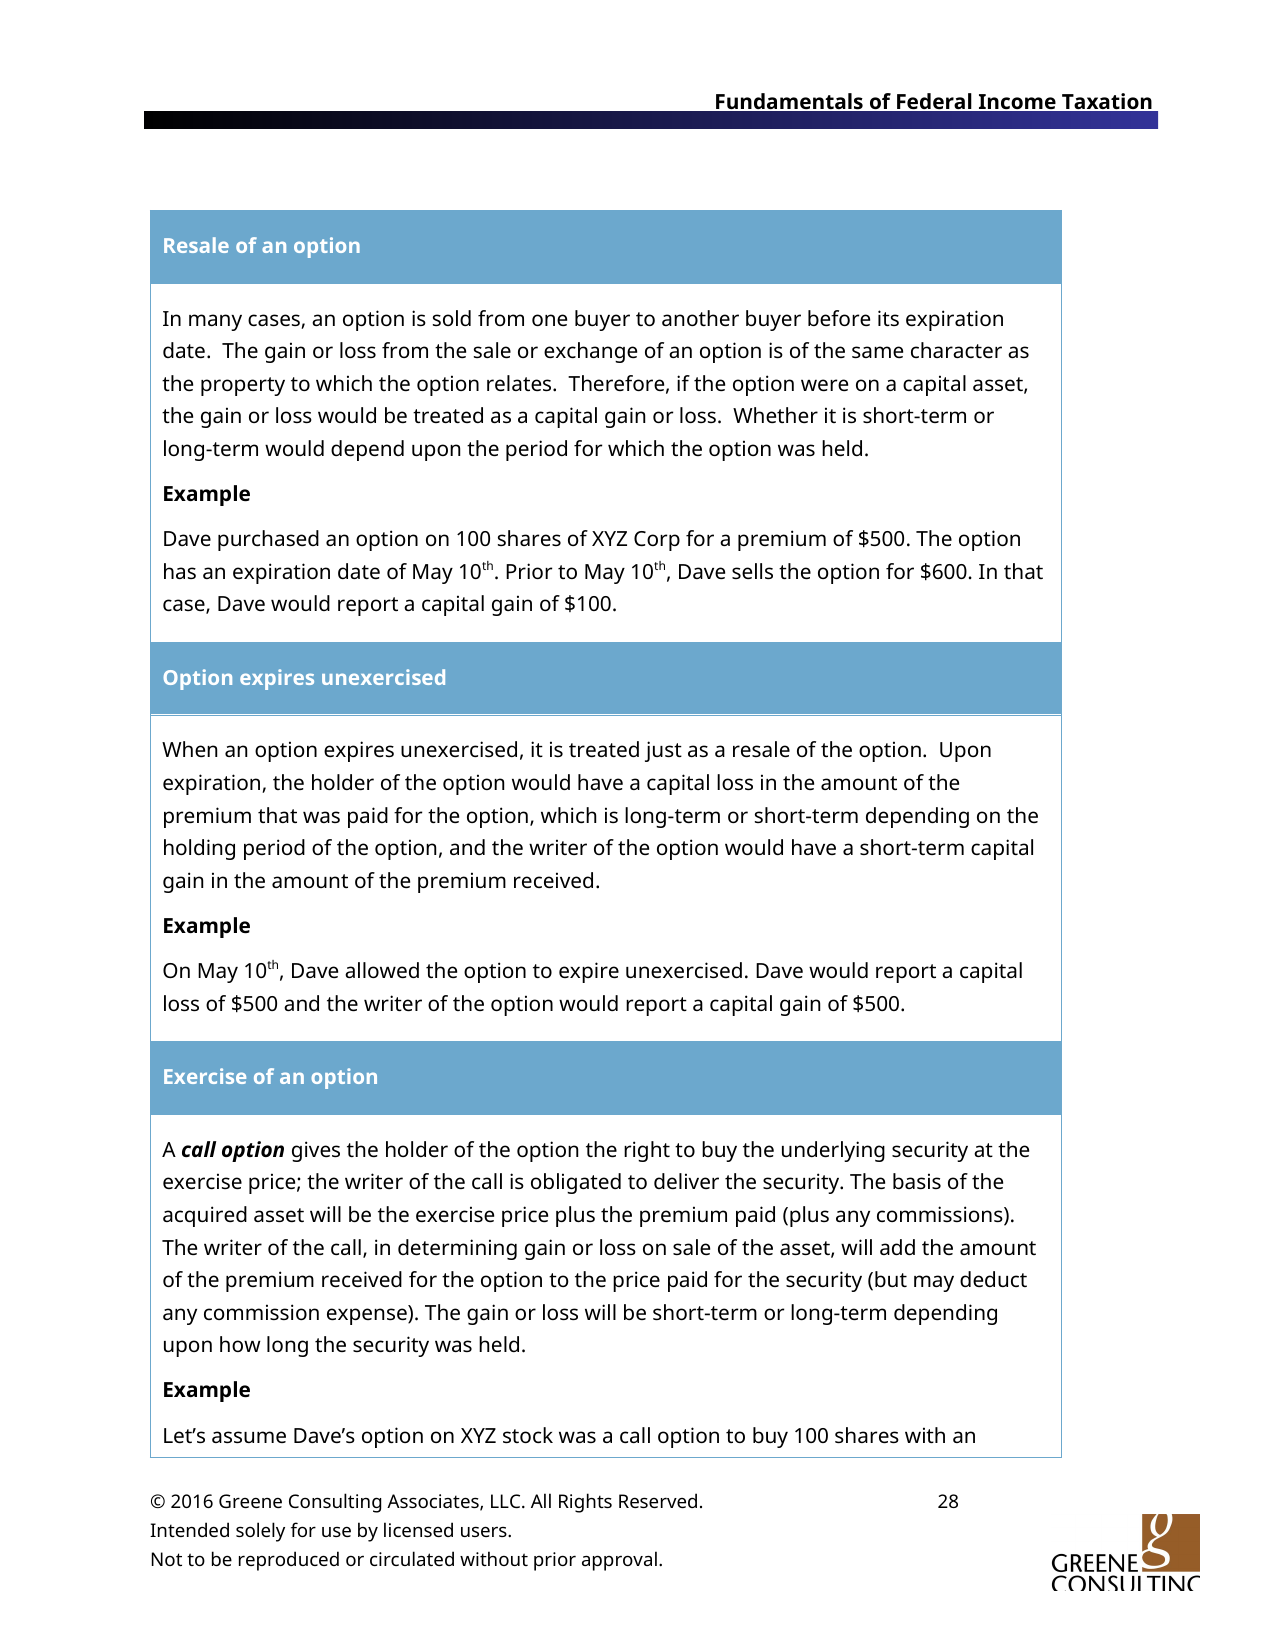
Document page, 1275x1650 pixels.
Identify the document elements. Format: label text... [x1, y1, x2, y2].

table_cell In many cases, an option is sold from one buyer to another buyer before its expiration date. The gain or loss from the sale or exchange of an option is of the same character as the property to which the option relates. Therefore, if the option were on a capital asset, the gain or loss would be treated as a capital gain or loss. Whether it is short-term or long-term would depend upon the period for which the option was held. Example Dave purchased an option on 100 shares of XYZ Corp for a premium of $500. The option has an expiration date of May 10th. Prior to May 10th, Dave sells the option for $600. In that case, Dave would report a capital gain of $100. [151, 284, 1061, 642]
table_cell Exercise of an option [151, 1042, 1061, 1114]
table_cell Option expires unexercised [151, 643, 1061, 714]
table_header Resale of an option [151, 211, 1061, 283]
table_cell When an option expires unexercised, it is treated just as a resale of the option. Upon expiration, the holder of the option would have a capital loss in the amount of the premium that was paid for the option, which is long-term or short-term depending on the holding period of the option, and the writer of the option would have a short-term capital gain in the amount of the premium received. Example On May 10th, Dave allowed the option to expire unexercised. Dave would report a capital loss of $500 and the writer of the option would report a capital gain of $500. [151, 716, 1061, 1041]
picture [1050, 1514, 1200, 1590]
